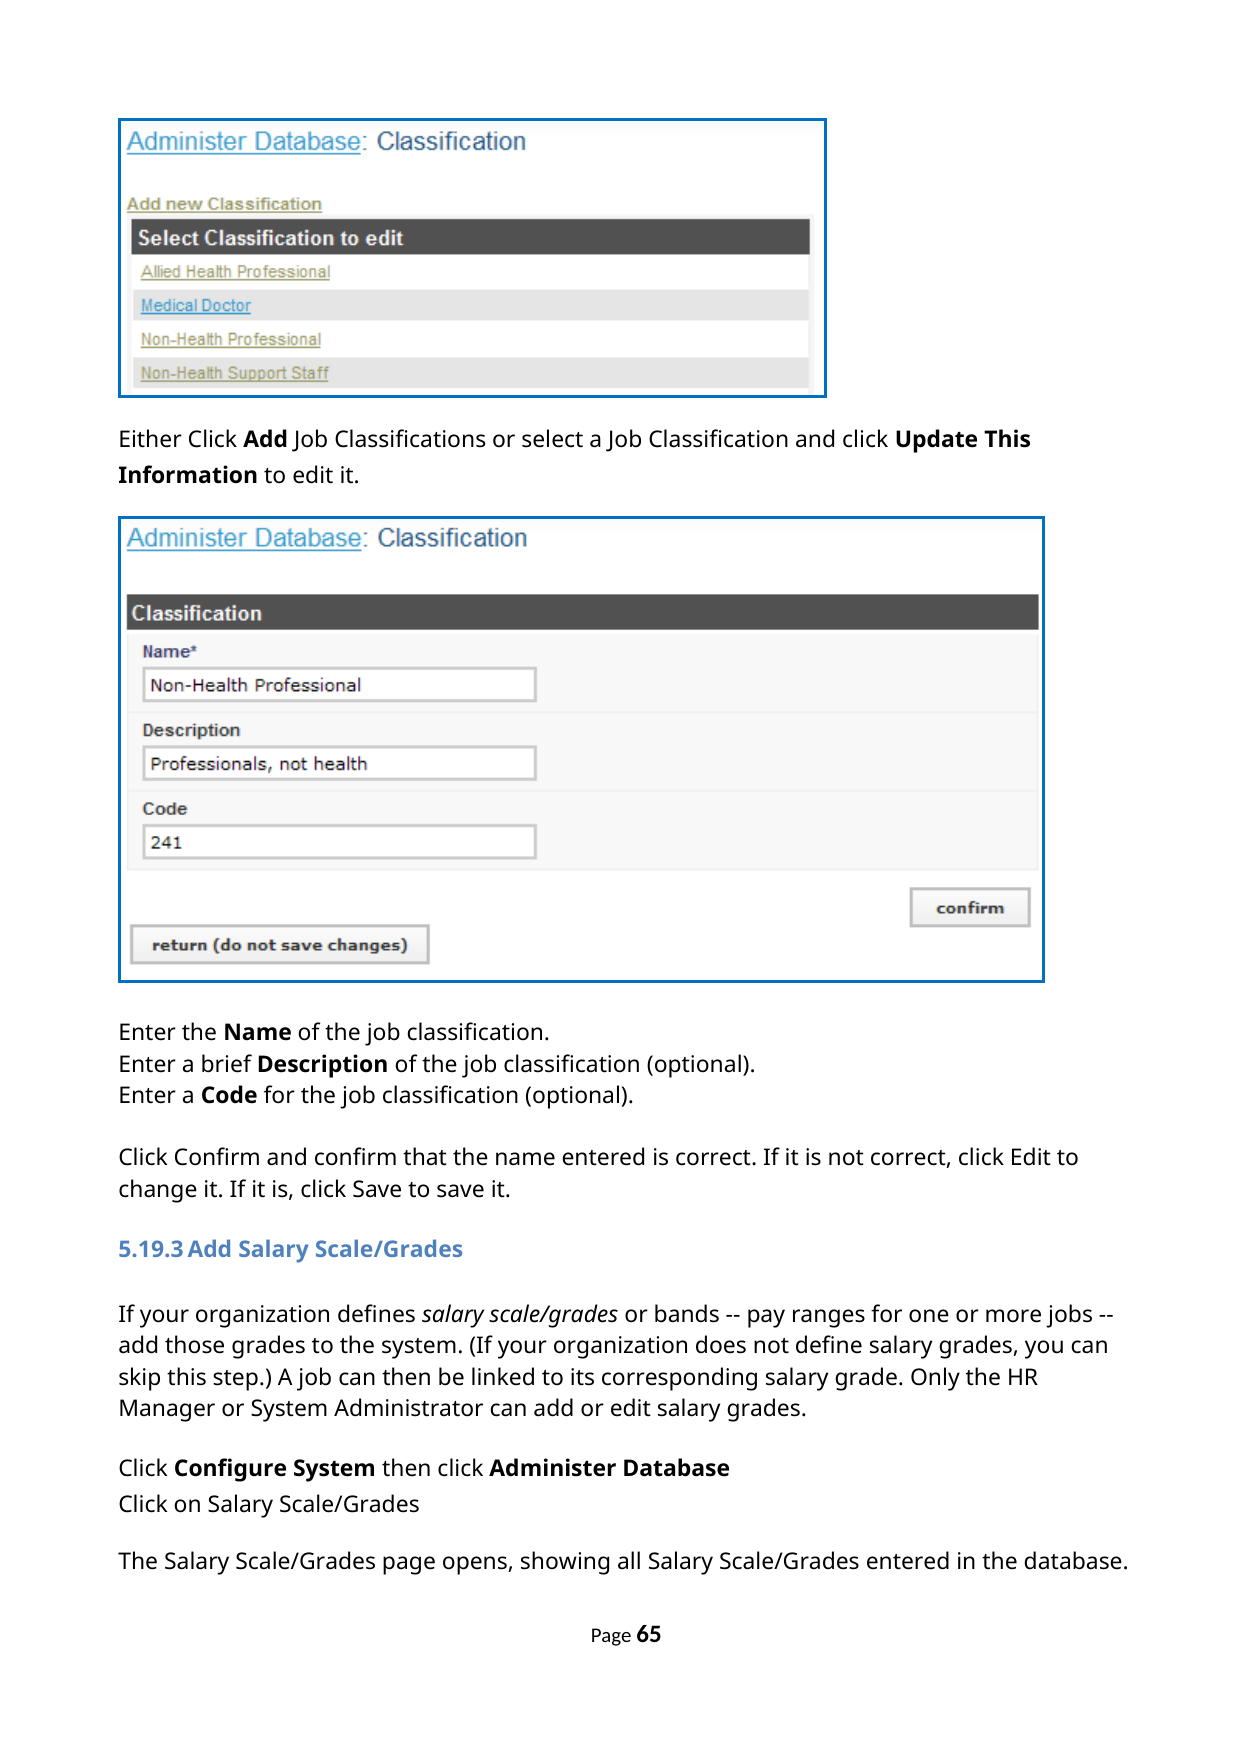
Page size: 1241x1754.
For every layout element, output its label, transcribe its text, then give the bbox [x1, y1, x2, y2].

text If your organization defines salary scale/grades or bands -- pay ranges for one or more jobs -- add those grades to the system. (If your organization does not define salary grades, you can skip this step.) A job can then be linked to its corresponding salary grade. Only the HR Manager or System Administrator can add or edit salary grades. [118, 1298, 1134, 1423]
text Enter the Name of the job classification. Enter a brief Description of the job classification (optional). Enter a Code for the job classification (optional). Click Confirm and confirm that the name entered is correct. If it is not correct, click Edit to change it. If it is, click Save to save it. [118, 1016, 1134, 1204]
text Click Configure System then click Administer Database Click on Salary Scale/Grades [118, 1452, 1134, 1519]
text Either Click Add Job Classifications or select a Job Classification and click Update This Information to edit it. [118, 423, 1134, 491]
text The Salary Scale/Grades page opens, showing all Salary Scale/Grades entered in the database. [118, 1545, 1134, 1576]
subtitle Add Salary Scale/Grades [118, 1233, 1134, 1264]
picture [121, 121, 824, 395]
picture [121, 519, 1042, 980]
